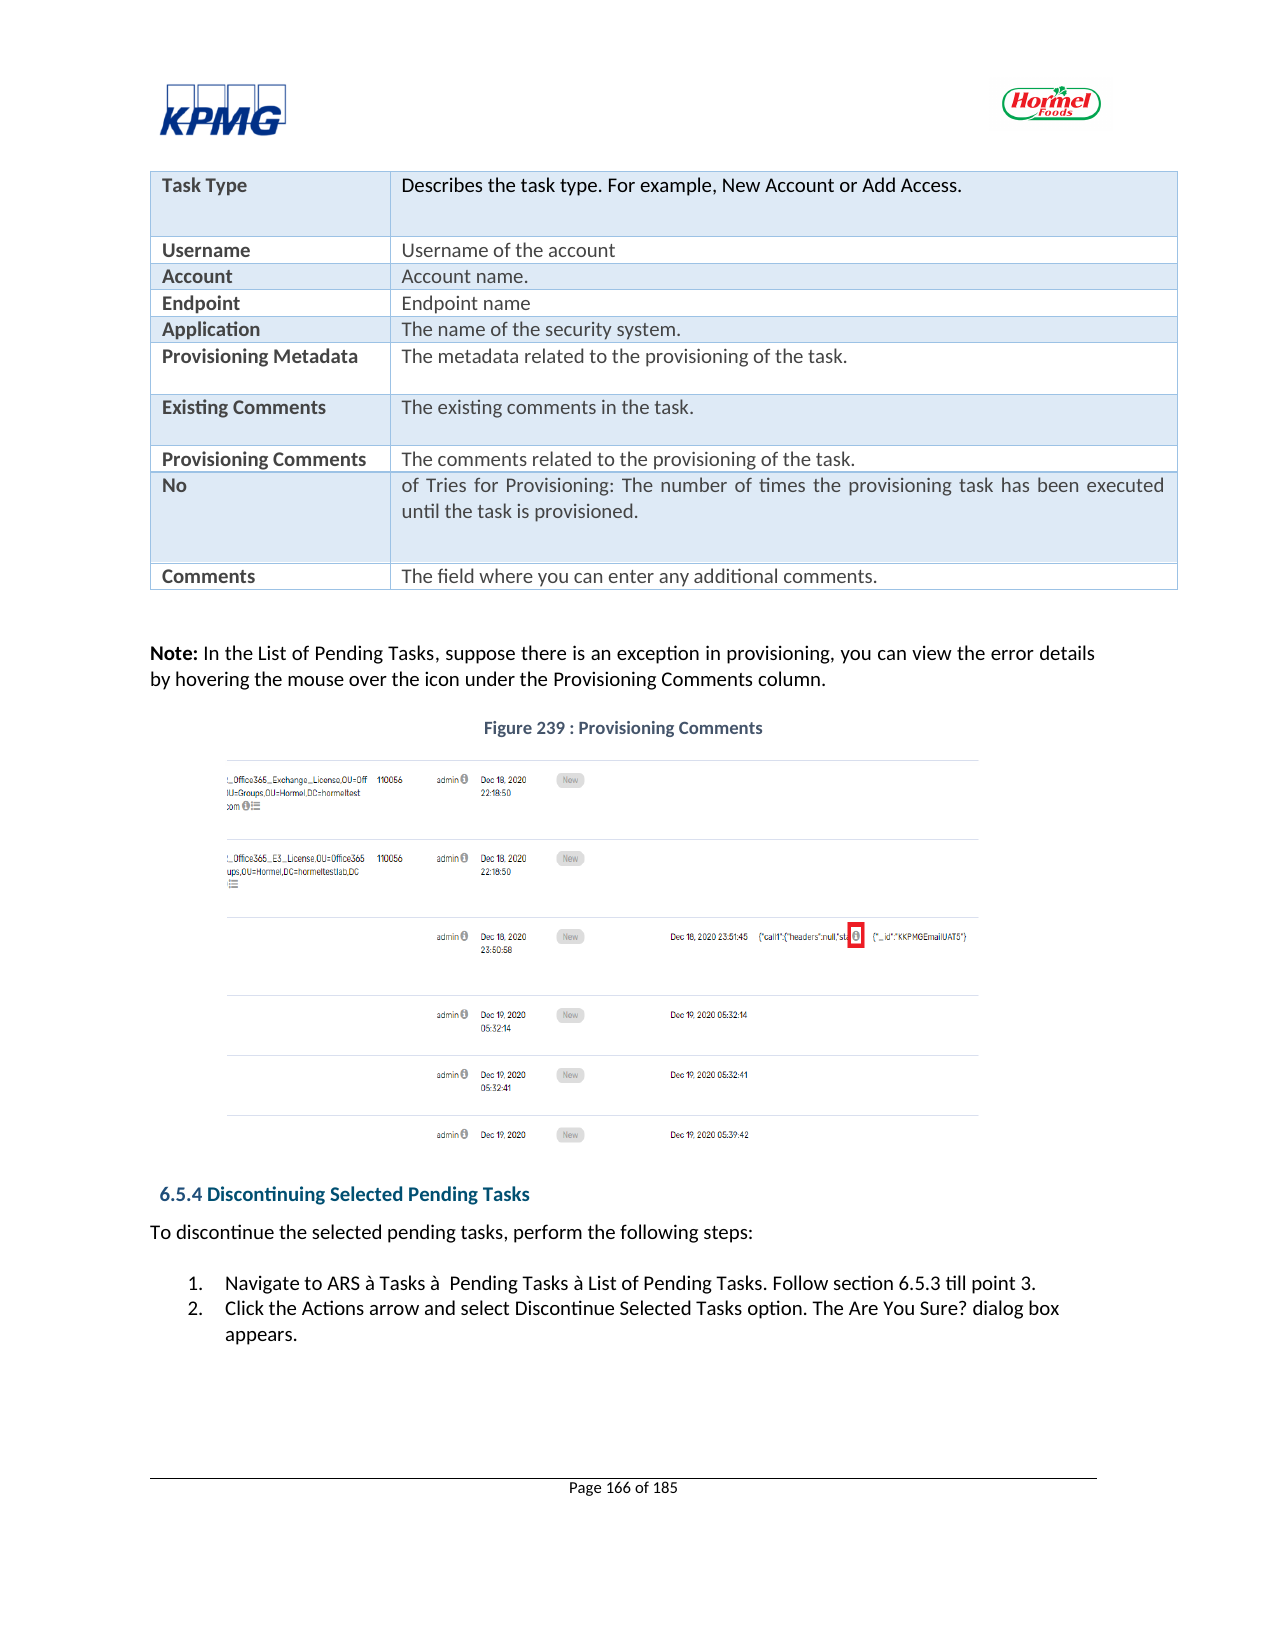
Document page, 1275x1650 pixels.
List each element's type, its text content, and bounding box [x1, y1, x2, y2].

table_cell Endpoint [151, 290, 390, 316]
table_cell Existing Comments [151, 395, 390, 445]
table_cell The metadata related to the provisioning of the task. [391, 343, 1177, 393]
table_cell Endpoint name [391, 290, 1177, 316]
table_cell Task Type [151, 172, 390, 236]
table_cell Account [151, 264, 390, 289]
table_cell Comments [151, 564, 390, 589]
text To discontinue the selected pending tasks, perform the following steps: [150, 1219, 1097, 1245]
table_cell Username of the account [391, 237, 1177, 263]
table_cell Describes the task type. For example, New Account or Add Access. [391, 172, 1177, 236]
text Figure 239 : Provisioning Comments [150, 716, 1097, 739]
text Note: In the List of Pending Tasks, suppose there is an exception in provisioning, you can view the error details by hovering the mouse over the icon under the Provisioning Comments column. [150, 640, 1097, 691]
table_cell Application [151, 317, 390, 342]
subtitle Discontinuing Selected Pending Tasks [159, 1181, 1097, 1207]
list Navigate to ARS à Tasks à Pending Tasks à List of Pending Tasks. Follow section 6.5.3 till point 3. [187, 1270, 1097, 1295]
table_cell Provisioning Metadata [151, 343, 390, 393]
list Click the Actions arrow and select Discontinue Selected Tasks option. The Are You Sure? dialog box appears. [187, 1295, 1097, 1346]
table_cell The field where you can enter any additional comments. [391, 564, 1177, 589]
table_cell of Tries for Provisioning: The number of times the provisioning task has been executed until the task is provisioned. [391, 473, 1177, 562]
table_cell The comments related to the provisioning of the task. [391, 446, 1177, 471]
table_cell No [151, 473, 390, 562]
table_cell Username [151, 237, 390, 263]
picture [225, 760, 981, 1157]
picture [988, 77, 1114, 140]
picture [150, 75, 302, 146]
table_cell The existing comments in the task. [391, 395, 1177, 445]
table_cell Account name. [391, 264, 1177, 289]
table_cell Provisioning Comments [151, 446, 390, 471]
table_cell The name of the security system. [391, 317, 1177, 342]
